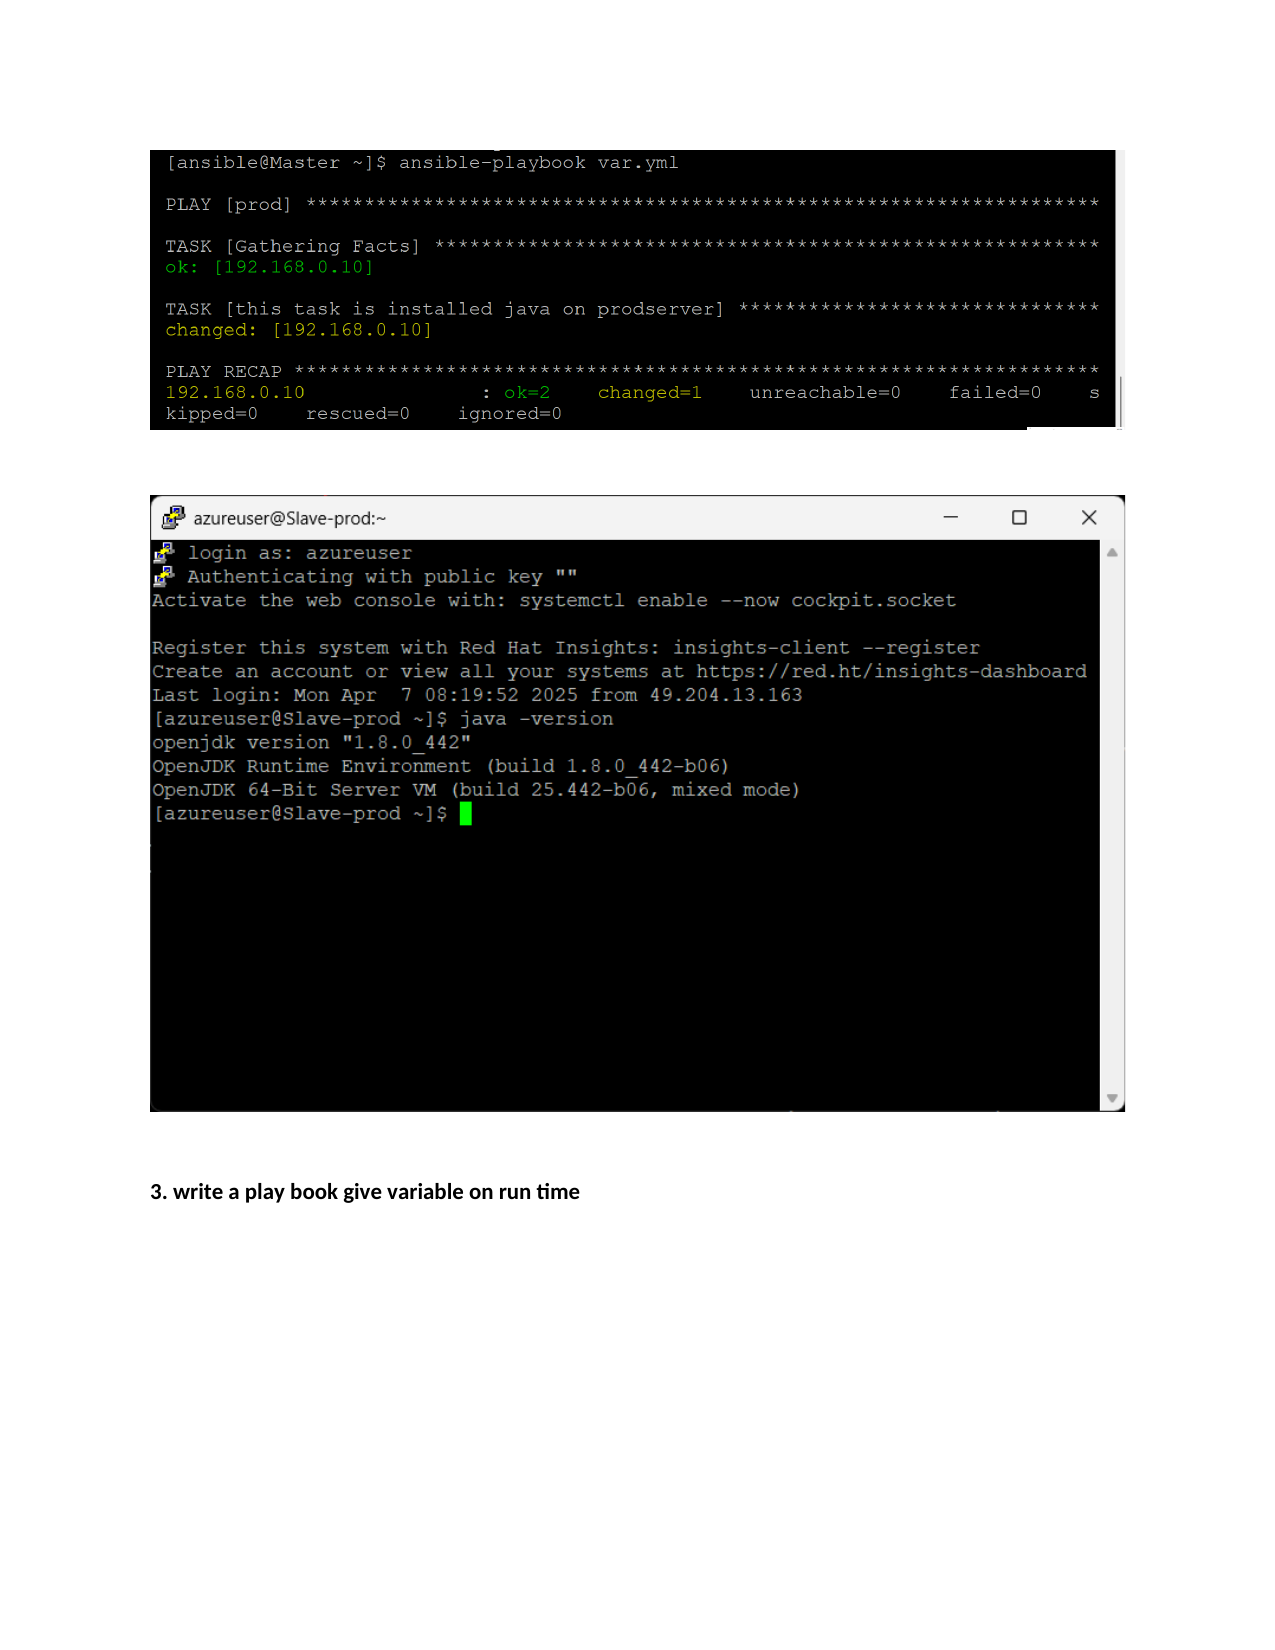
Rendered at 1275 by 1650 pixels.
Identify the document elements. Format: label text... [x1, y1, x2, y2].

text 3. write a play book give variable on run time [150, 1177, 1125, 1205]
picture [150, 150, 1125, 430]
picture [150, 495, 1125, 1112]
